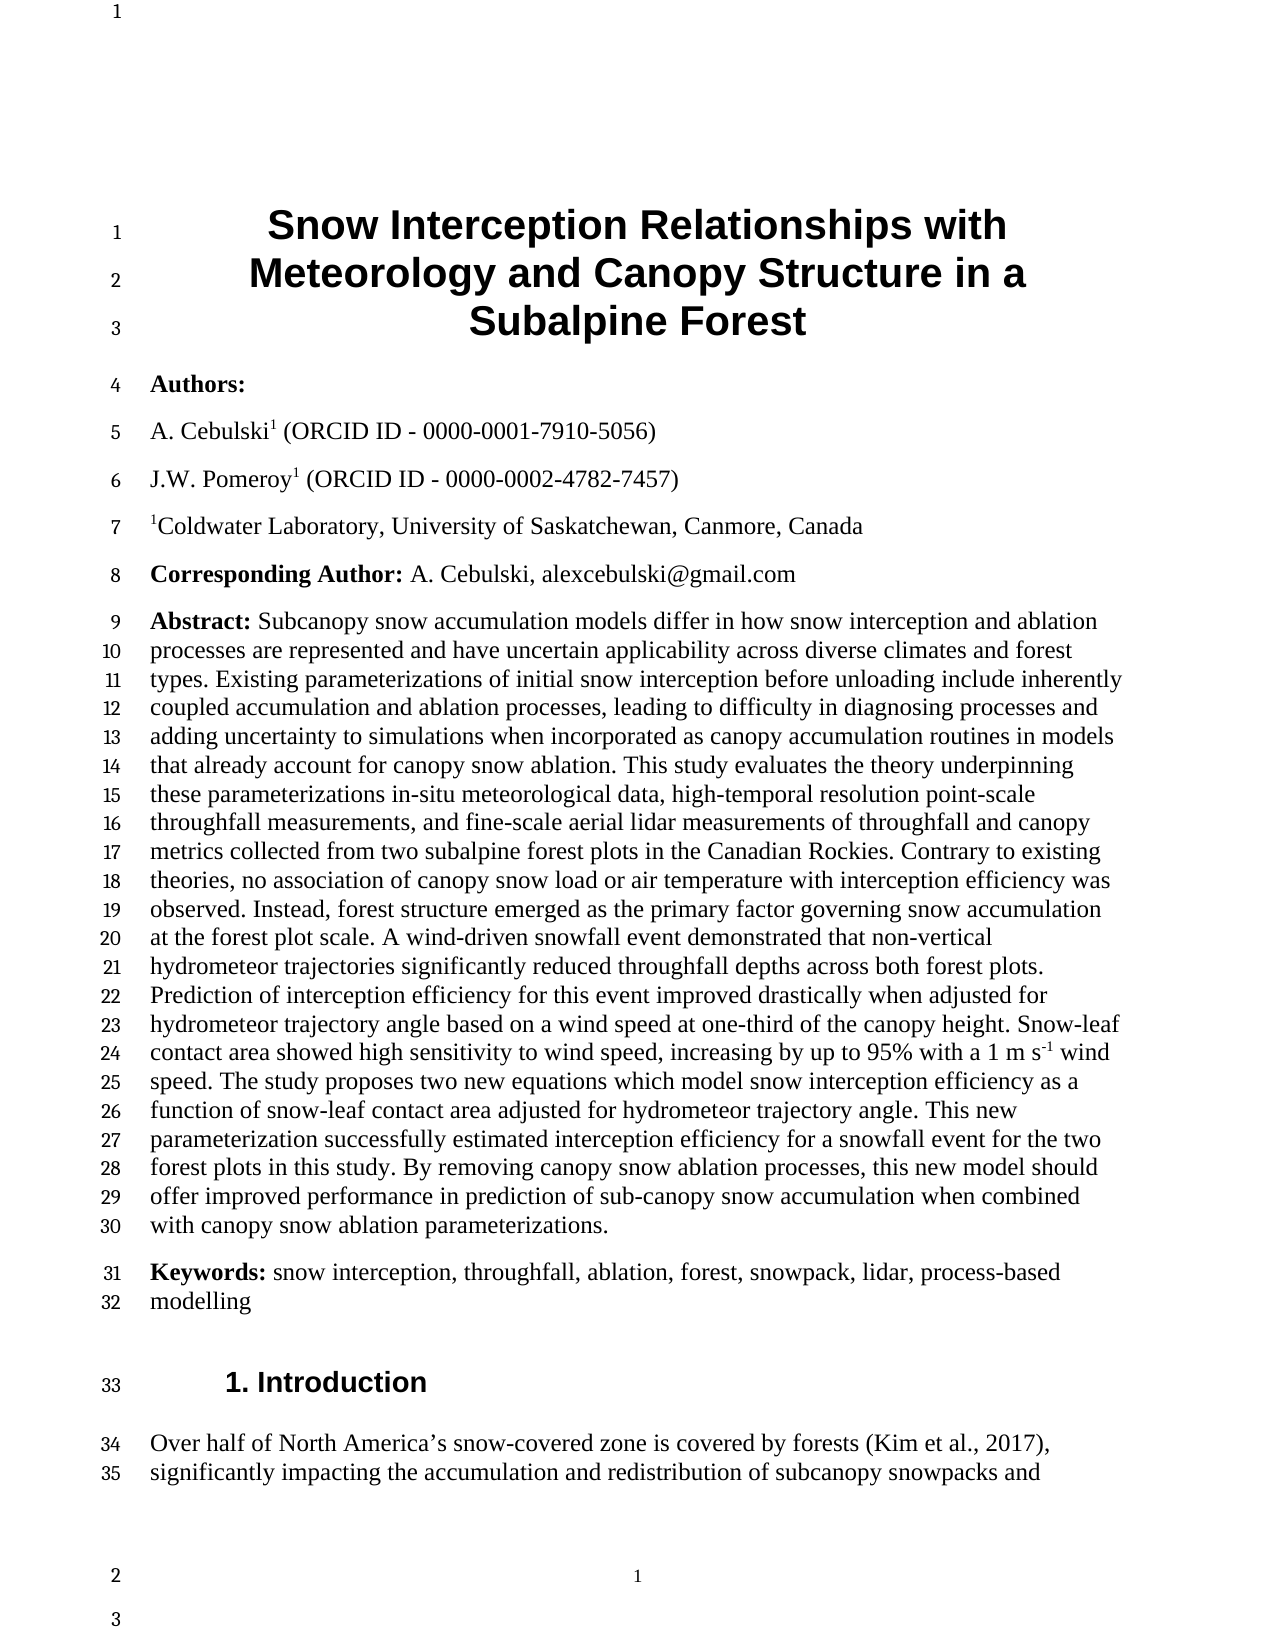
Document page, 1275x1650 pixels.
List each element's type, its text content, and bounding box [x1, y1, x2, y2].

text J.W. Pomeroy1 (ORCID ID - 0000-0002-4782-7457) [150, 464, 1125, 492]
subtitle 1. Introduction [150, 1365, 1125, 1399]
title Snow Interception Relationships with Meteorology and Canopy Structure in a Subalpine Forest [150, 200, 1125, 344]
text Corresponding Author: A. Cebulski, alexcebulski@gmail.com [150, 559, 1125, 587]
text Keywords: snow interception, throughfall, ablation, forest, snowpack, lidar, process-based modelling [150, 1257, 1125, 1315]
text Authors: [150, 369, 1125, 397]
text 1Coldwater Laboratory, University of Saskatchewan, Canmore, Canada [150, 511, 1125, 540]
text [150, 1428, 1125, 1486]
text A. Cebulski1 (ORCID ID - 0000-0001-7910-5056) [150, 416, 1125, 445]
text Abstract: Subcanopy snow accumulation models differ in how snow interception and ablation processes are represented and have uncertain applicability across diverse climates and forest types. Existing parameterizations of initial snow interception before unloading include inherently coupled accumulation and ablation processes, leading to difficulty in diagnosing processes and adding uncertainty to simulations when incorporated as canopy accumulation routines in models that already account for canopy snow ablation. This study evaluates the theory underpinning these parameterizations in-situ meteorological data, high-temporal resolution point-scale throughfall measurements, and fine-scale aerial lidar measurements of throughfall and canopy metrics collected from two subalpine forest plots in the Canadian Rockies. Contrary to existing theories, no association of canopy snow load or air temperature with interception efficiency was observed. Instead, forest structure emerged as the primary factor governing snow accumulation at the forest plot scale. A wind-driven snowfall event demonstrated that non-vertical hydrometeor trajectories significantly reduced throughfall depths across both forest plots. Prediction of interception efficiency for this event improved drastically when adjusted for hydrometeor trajectory angle based on a wind speed at one-third of the canopy height. Snow-leaf contact area showed high sensitivity to wind speed, increasing by up to 95% with a 1 m s-1 wind speed. The study proposes two new equations which model snow interception efficiency as a function of snow-leaf contact area adjusted for hydrometeor trajectory angle. This new parameterization successfully estimated interception efficiency for a snowfall event for the two forest plots in this study. By removing canopy snow ablation processes, this new model should offer improved performance in prediction of sub-canopy snow accumulation when combined with canopy snow ablation parameterizations. [150, 606, 1125, 1239]
